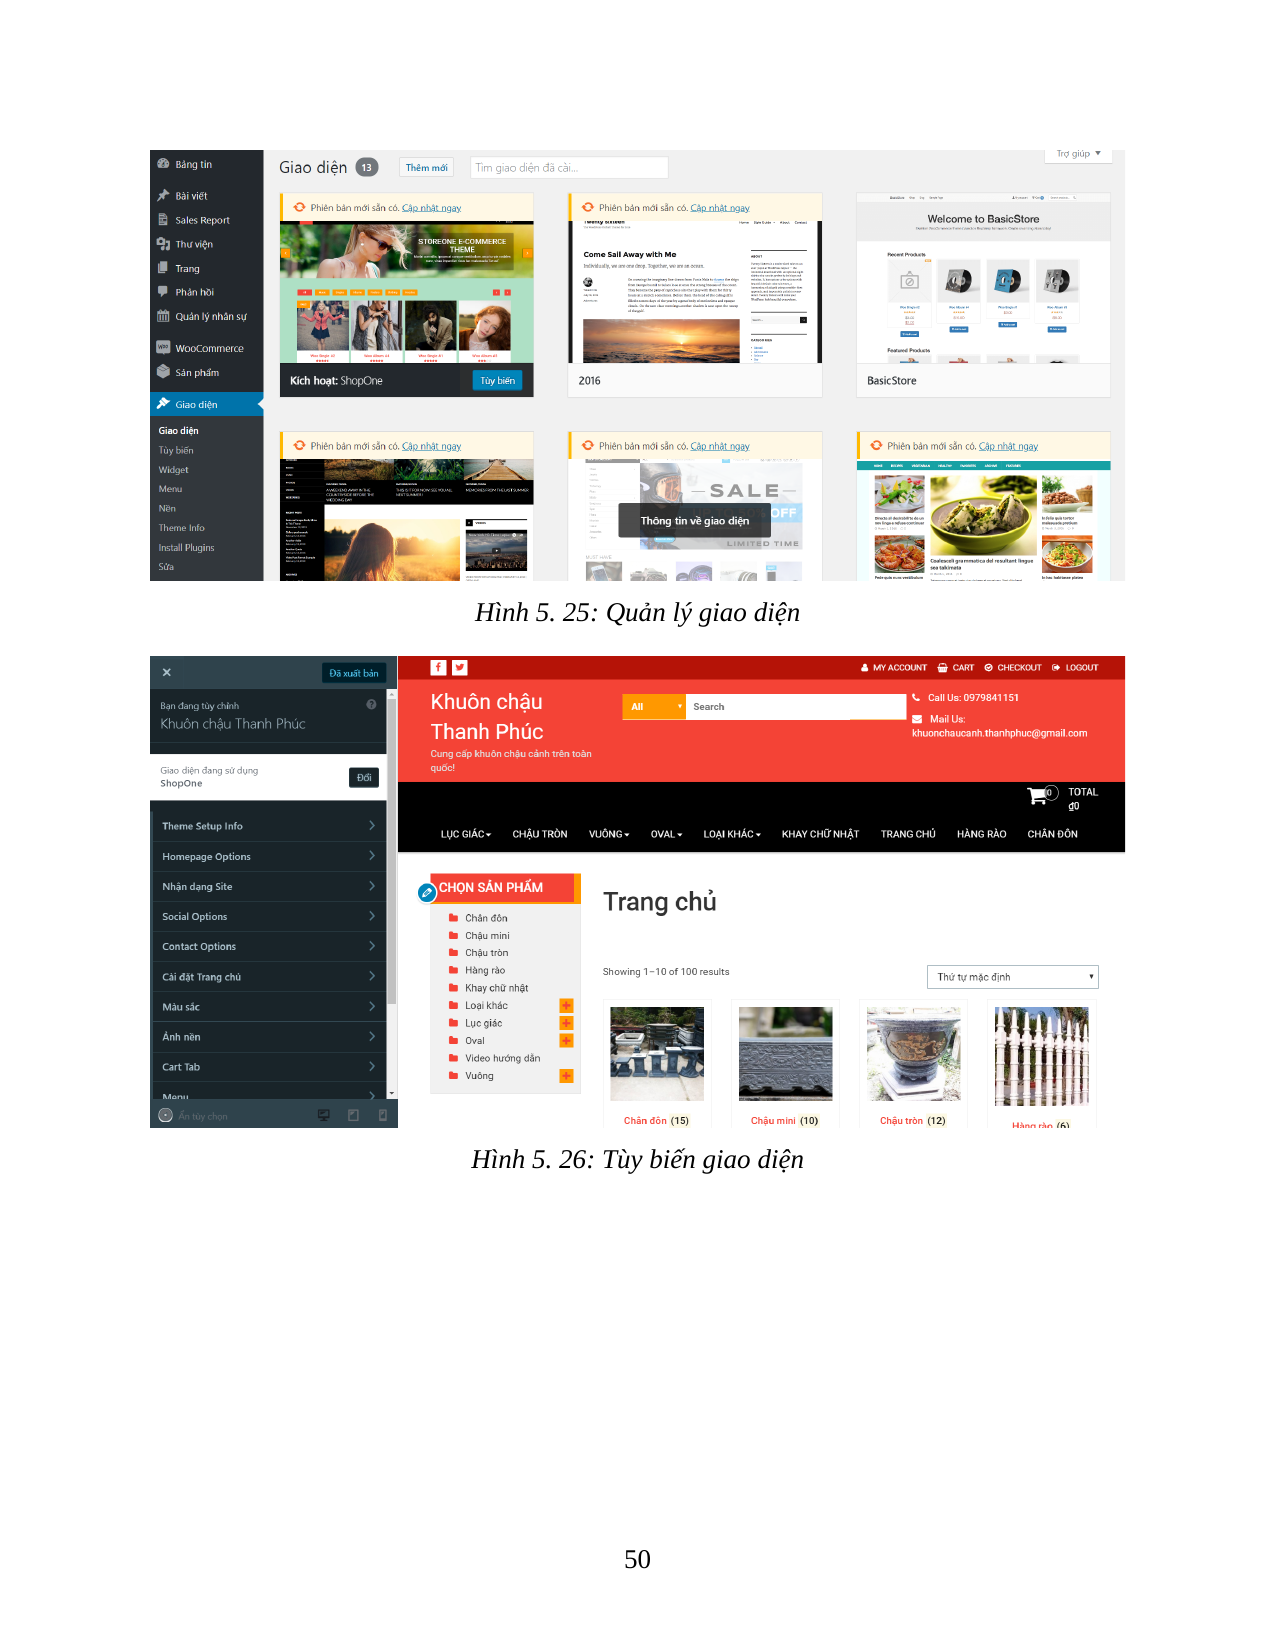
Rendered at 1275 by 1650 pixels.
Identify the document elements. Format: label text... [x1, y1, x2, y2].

picture [150, 656, 1125, 1128]
picture [150, 150, 1125, 581]
picture [158, 398, 168, 408]
text Hình 5. 25: Quản lý giao diện [150, 596, 1125, 627]
text Hình 5. 26: Tùy biến giao diện [150, 1143, 1125, 1174]
